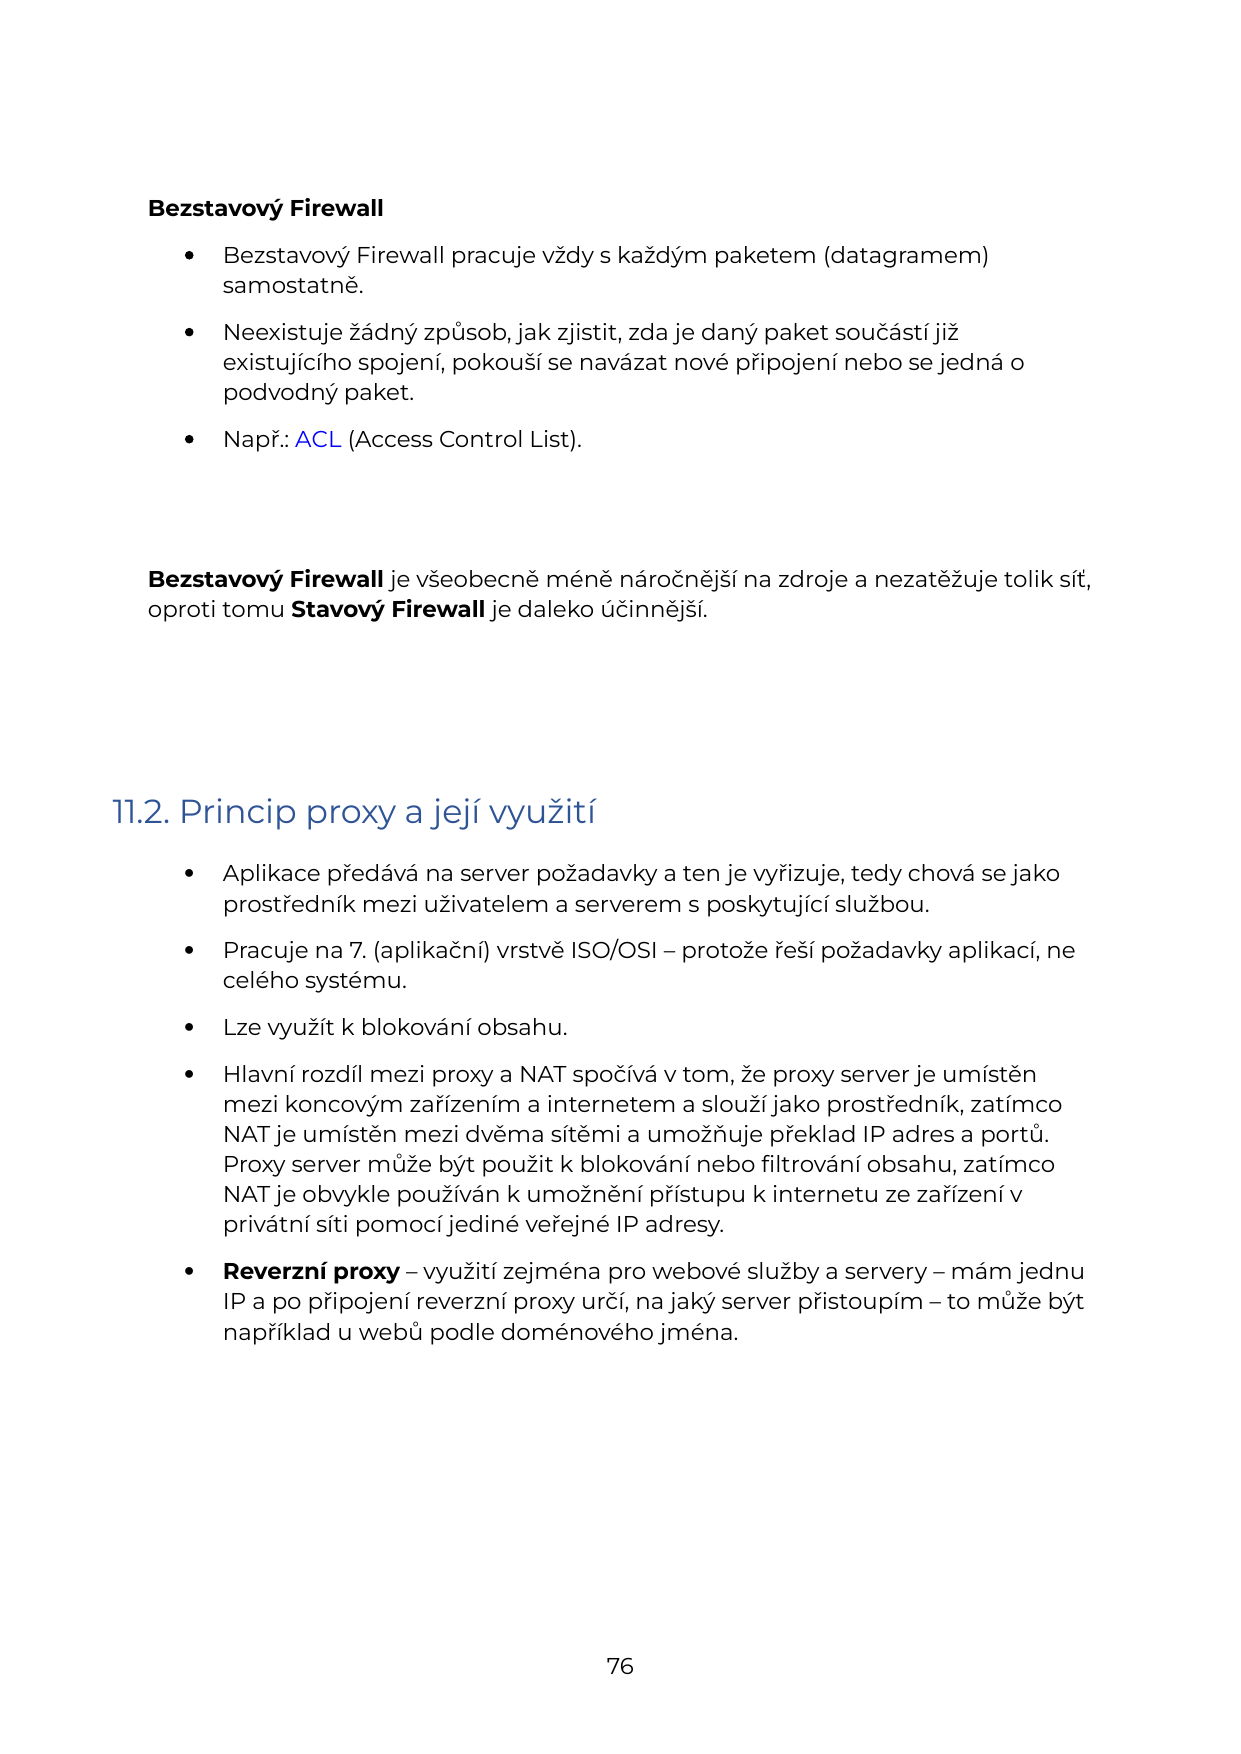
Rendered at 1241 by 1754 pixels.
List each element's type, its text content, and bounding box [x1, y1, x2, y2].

list Lze využít k blokování obsahu. [185, 1013, 1093, 1041]
list Neexistuje žádný způsob, jak zjistit, zda je daný paket součástí již existujícího spojení, pokouší se navázat nové připojení nebo se jedná o podvodný paket. [185, 318, 1093, 406]
text Bezstavový Firewall [148, 194, 1093, 222]
list Aplikace předává na server požadavky a ten je vyřizuje, tedy chová se jako prostředník mezi uživatelem a serverem s poskytující službou. [185, 860, 1093, 918]
text Bezstavový Firewall je všeobecně méně náročnější na zdroje a nezatěžuje tolik síť, oproti tomu Stavový Firewall je daleko účinnější. [148, 565, 1093, 623]
list Bezstavový Firewall pracuje vždy s každým paketem (datagramem) samostatně. [185, 241, 1093, 299]
list Reverzní proxy – využití zejména pro webové služby a servery – mám jednu IP a po připojení reverzní proxy určí, na jaký server přistoupím – to může být například u webů podle doménového jména. [185, 1257, 1093, 1346]
text Princip proxy a její využití [112, 791, 1093, 831]
list Pracuje na 7. (aplikační) vrstvě ISO/OSI – protože řeší požadavky aplikací, ne celého systému. [185, 937, 1093, 994]
list Např.: ACL (Access Control List). [185, 425, 1093, 453]
list Hlavní rozdíl mezi proxy a NAT spočívá v tom, že proxy server je umístěn mezi koncovým zařízením a internetem a slouží jako prostředník, zatímco NAT je umístěn mezi dvěma sítěmi a umožňuje překlad IP adres a portů. Proxy server může být použit k blokování nebo filtrování obsahu, zatímco NAT je obvykle používán k umožnění přístupu k internetu ze zařízení v privátní síti pomocí jediné veřejné IP adresy. [185, 1060, 1093, 1239]
